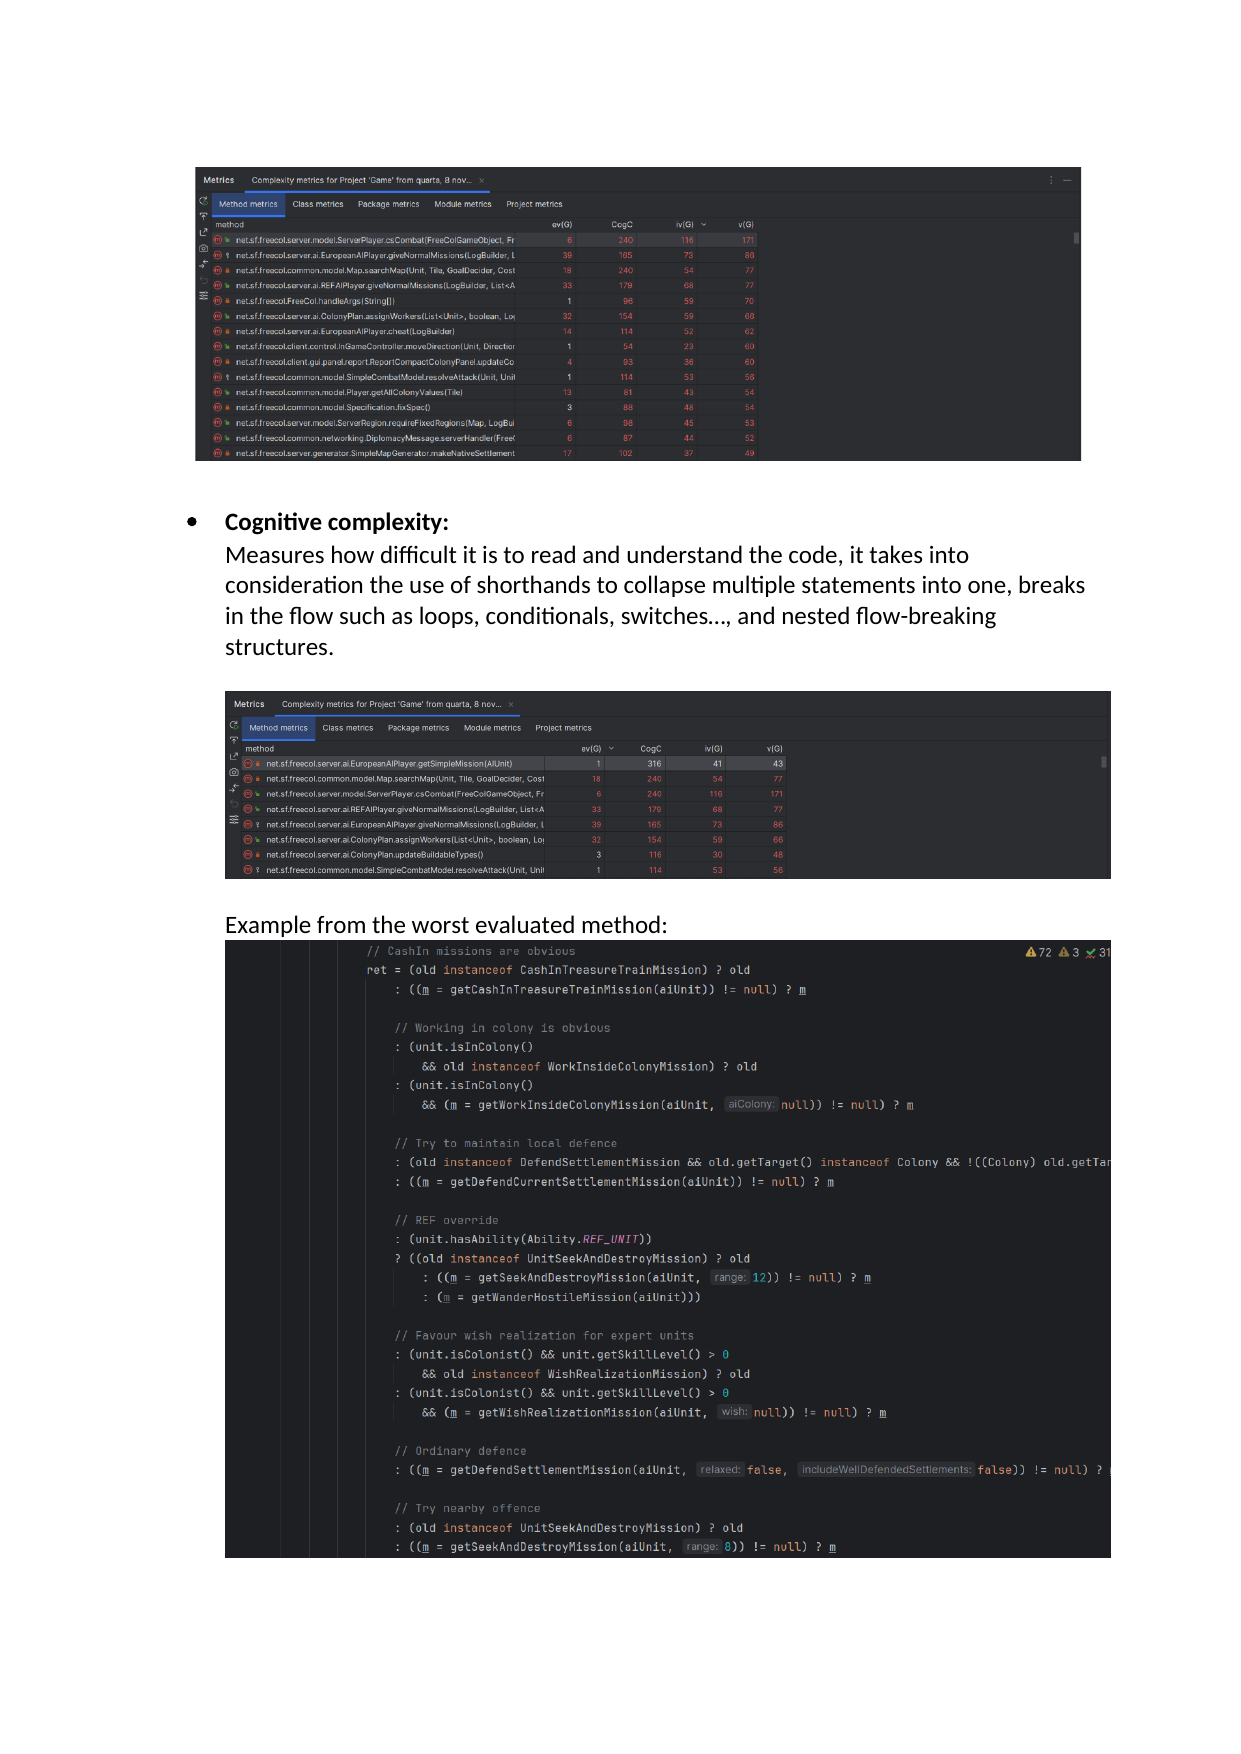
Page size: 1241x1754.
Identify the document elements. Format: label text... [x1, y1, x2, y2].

list Measures how difficult it is to read and understand the code, it takes into consideration the use of shorthands to collapse multiple statements into one, breaks in the flow such as loops, conditionals, switches…, and nested flow-breaking structures. [225, 539, 1090, 661]
list Example from the worst evaluated method: [225, 909, 1090, 940]
list Cognitive complexity: [187, 506, 1090, 537]
picture [195, 167, 1082, 461]
picture [225, 691, 1111, 879]
picture [225, 940, 1111, 1558]
